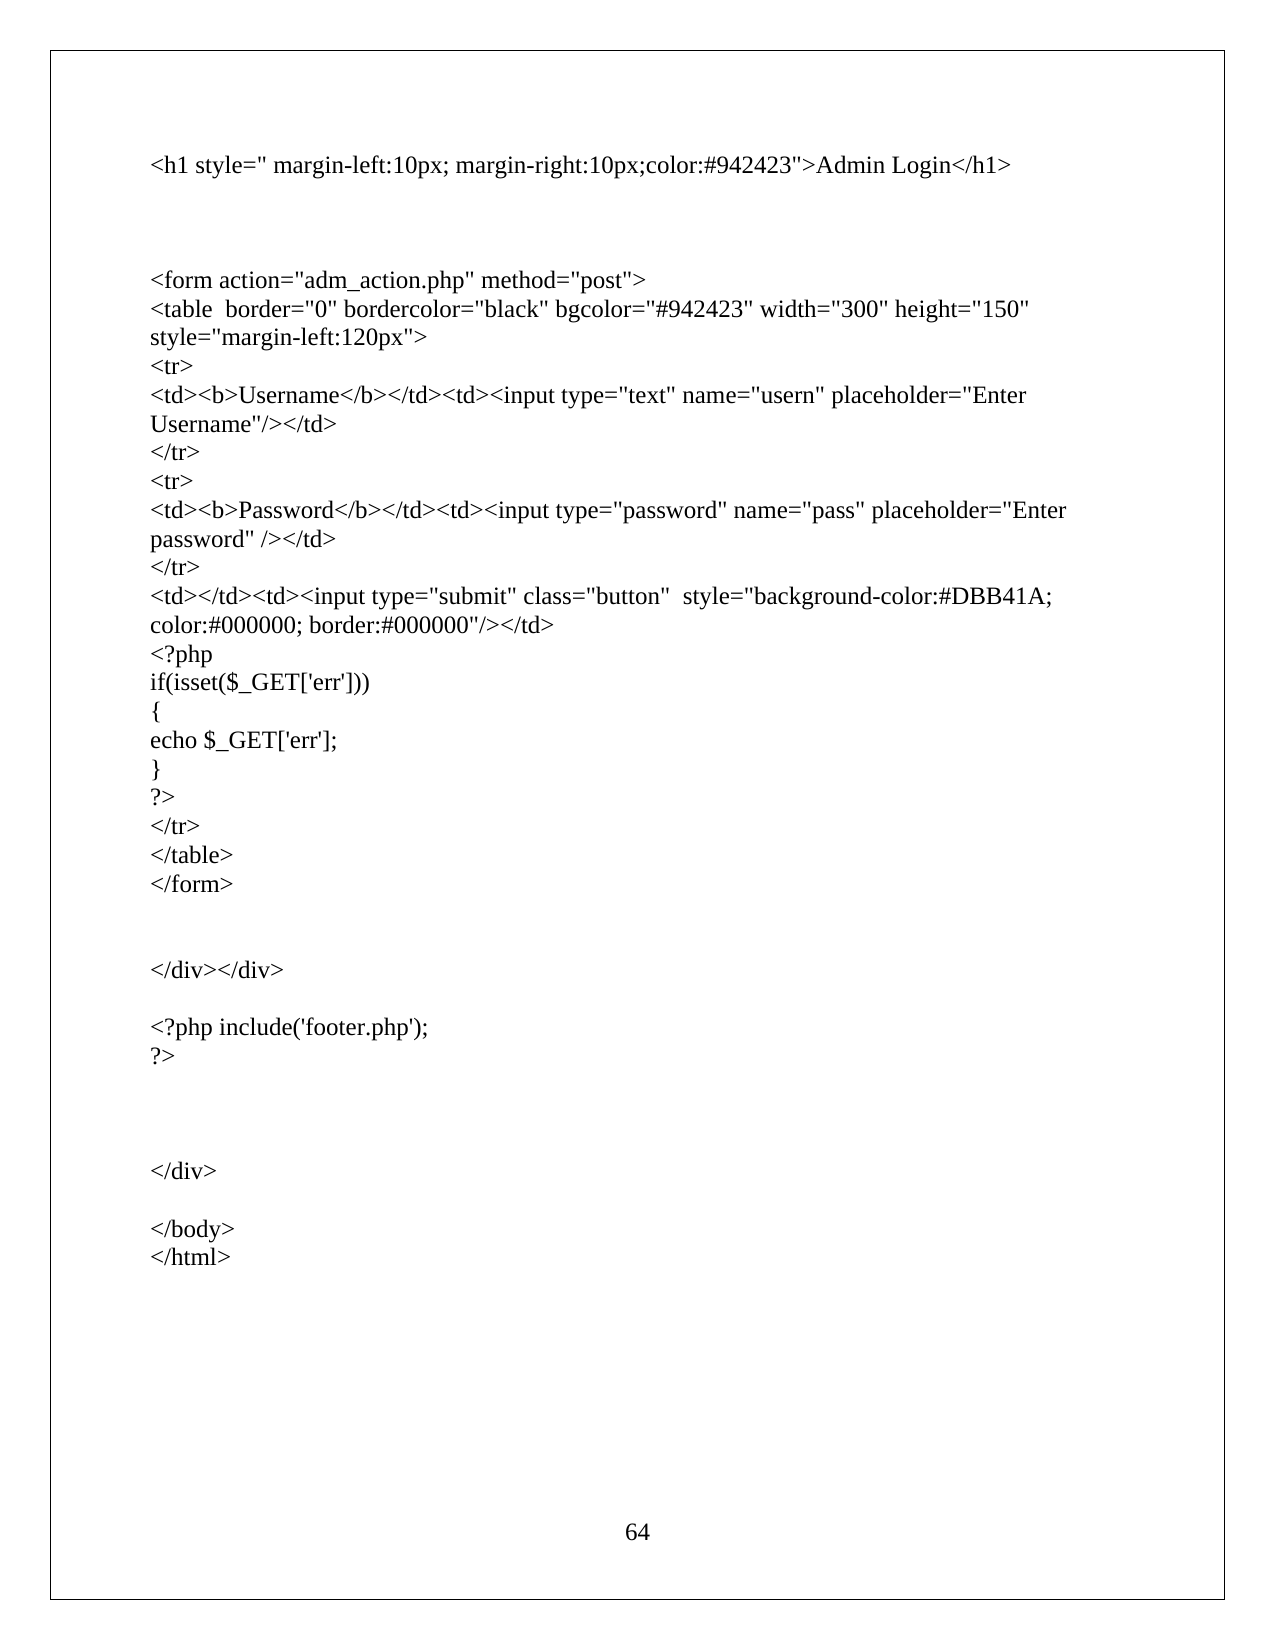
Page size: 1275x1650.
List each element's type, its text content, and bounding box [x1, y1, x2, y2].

text echo $_GET['err']; [150, 725, 1125, 754]
text <td><b>Password</b></td><td><input type="password" name="pass" placeholder="Enter password" /></td> [150, 495, 1125, 552]
text </tr> [150, 437, 1125, 466]
text </div> [150, 1156, 1125, 1185]
text </form> [150, 869, 1125, 897]
text <tr> [150, 466, 1125, 495]
text <td></td><td><input type="submit" class="button" style="background-color:#DBB41A; color:#000000; border:#000000"/></td> [150, 581, 1125, 639]
text <form action="adm_action.php" method="post"> [150, 265, 1125, 294]
text </table> [150, 840, 1125, 869]
text </html> [150, 1242, 1125, 1271]
text </div></div> [150, 955, 1125, 984]
text <h1 style=" margin-left:10px; margin-right:10px;color:#942423">Admin Login</h1> [150, 150, 1125, 179]
text <tr> [150, 351, 1125, 380]
text ?> [150, 782, 1125, 811]
text <td><b>Username</b></td><td><input type="text" name="usern" placeholder="Enter Username"/></td> [150, 380, 1125, 437]
text </tr> [150, 811, 1125, 840]
text <?php [150, 639, 1125, 667]
text } [150, 754, 1125, 782]
text <table border="0" bordercolor="black" bgcolor="#942423" width="300" height="150" style="margin-left:120px"> [150, 294, 1125, 351]
text if(isset($_GET['err'])) [150, 667, 1125, 696]
text </tr> [150, 552, 1125, 581]
text </body> [150, 1214, 1125, 1242]
text <?php include('footer.php'); [150, 1012, 1125, 1041]
text ?> [150, 1041, 1125, 1070]
text { [150, 696, 1125, 725]
